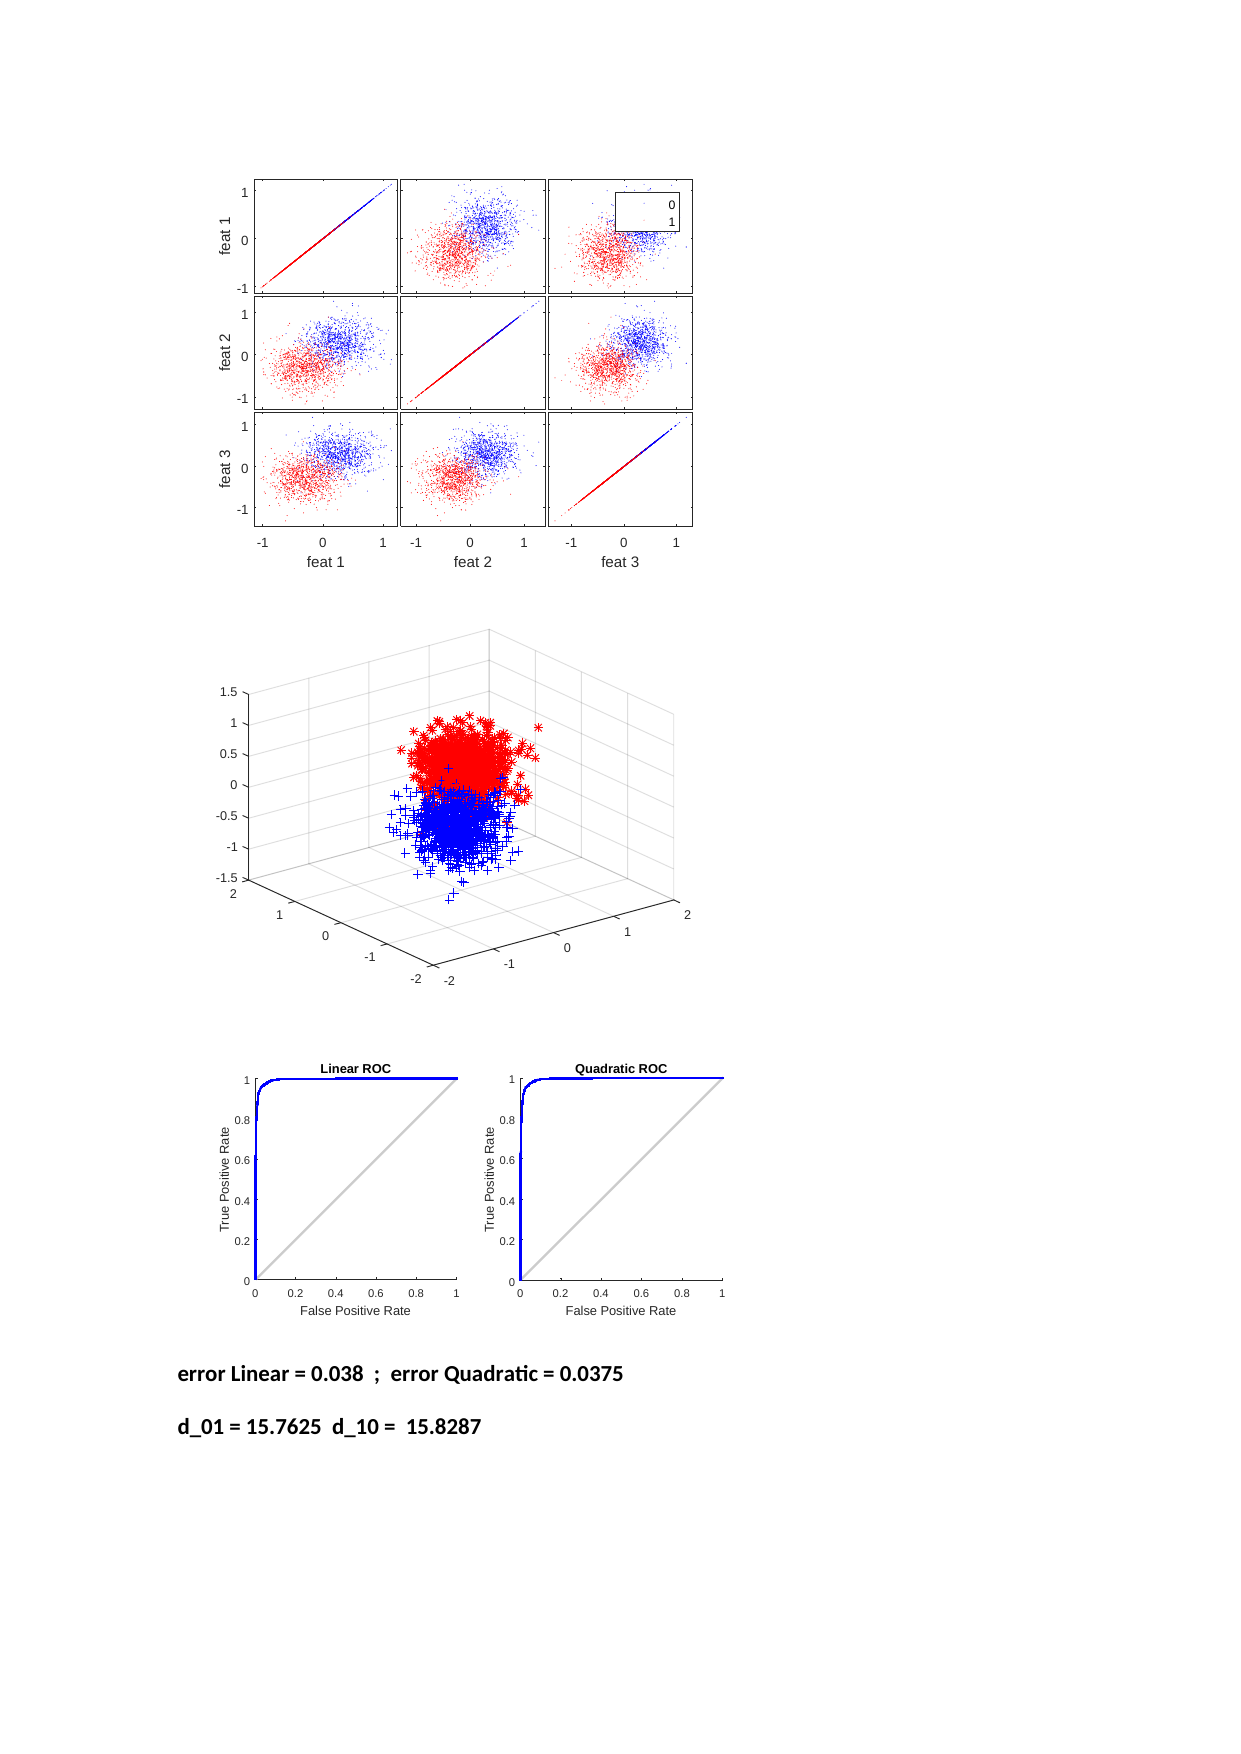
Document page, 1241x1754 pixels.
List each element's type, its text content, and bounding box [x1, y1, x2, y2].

text d_01 = 15.7625 d_10 = 15.8287 [177, 1412, 1063, 1440]
text error Linear = 0.038 ; error Quadratic = 0.0375 [177, 1359, 1063, 1387]
